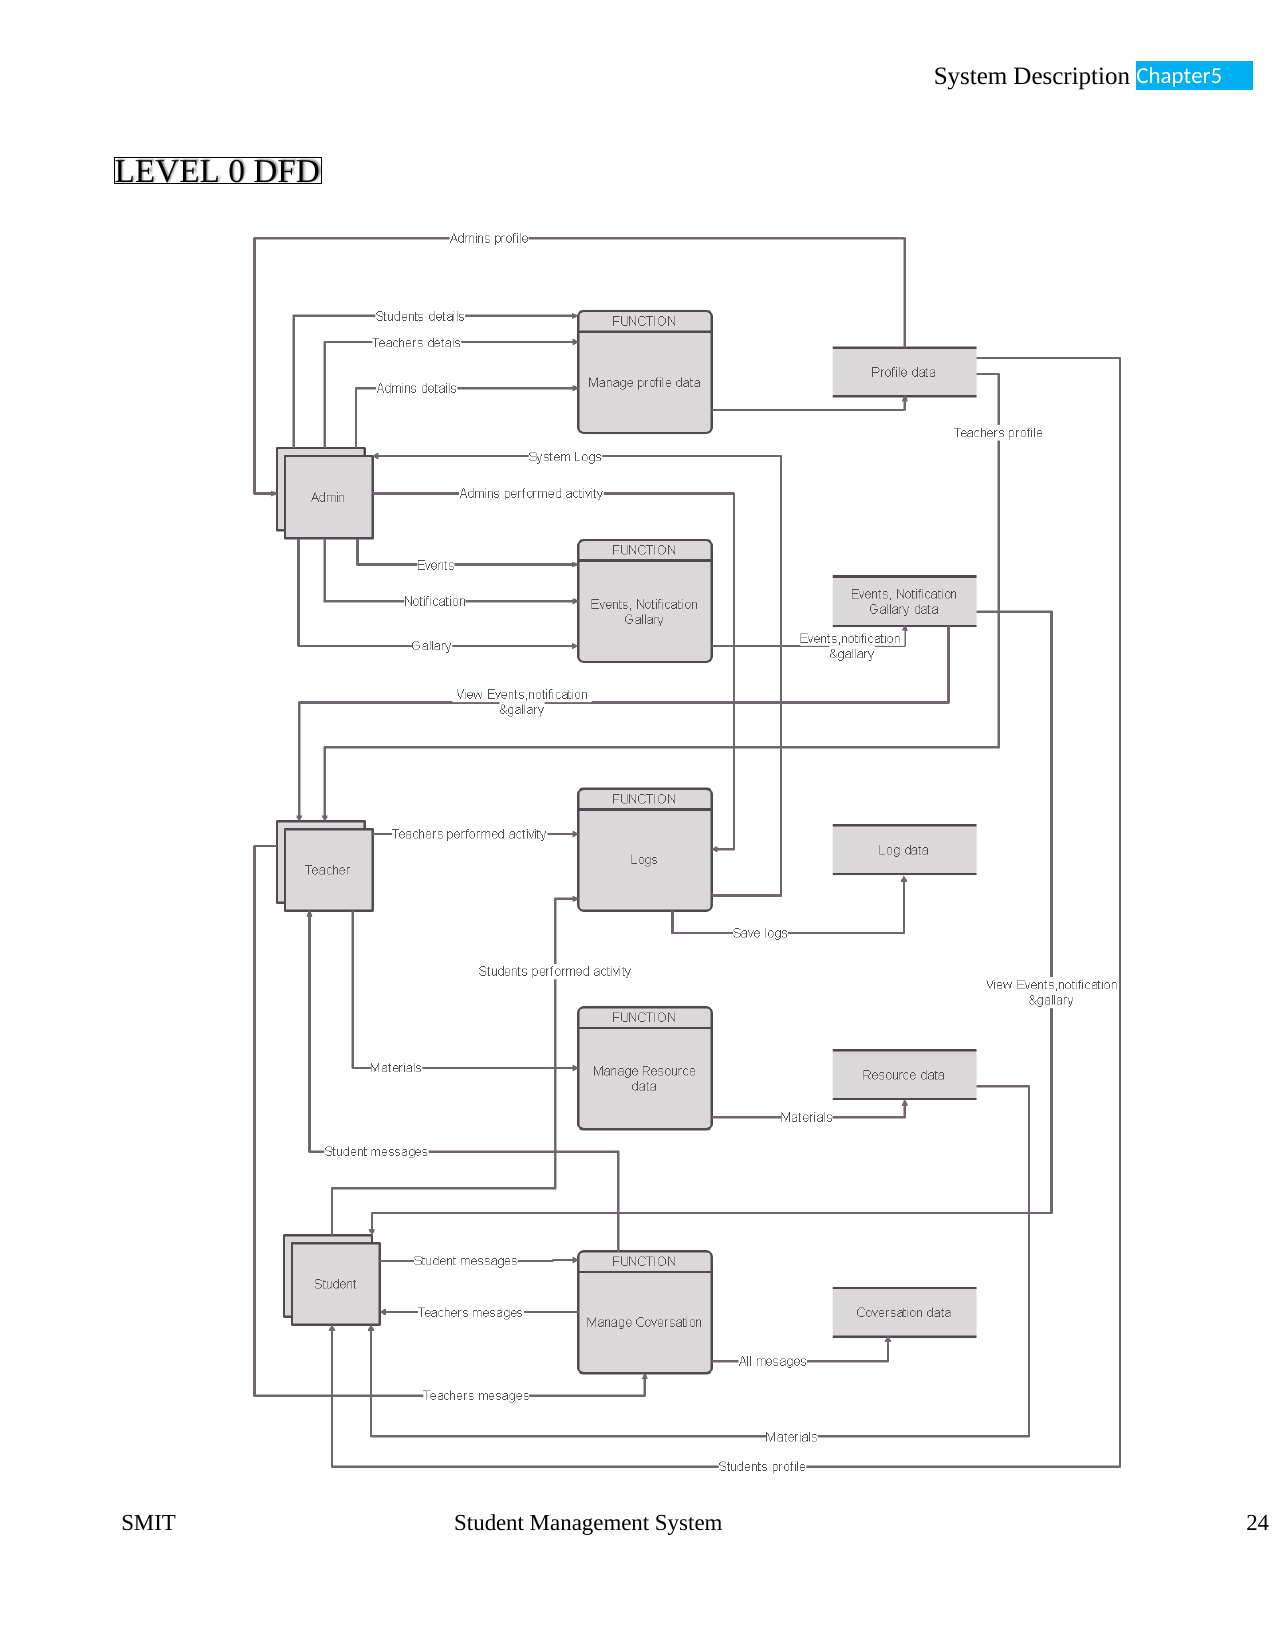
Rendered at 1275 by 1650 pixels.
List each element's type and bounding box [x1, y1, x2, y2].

picture [115, 158, 321, 183]
picture [237, 212, 1128, 1493]
